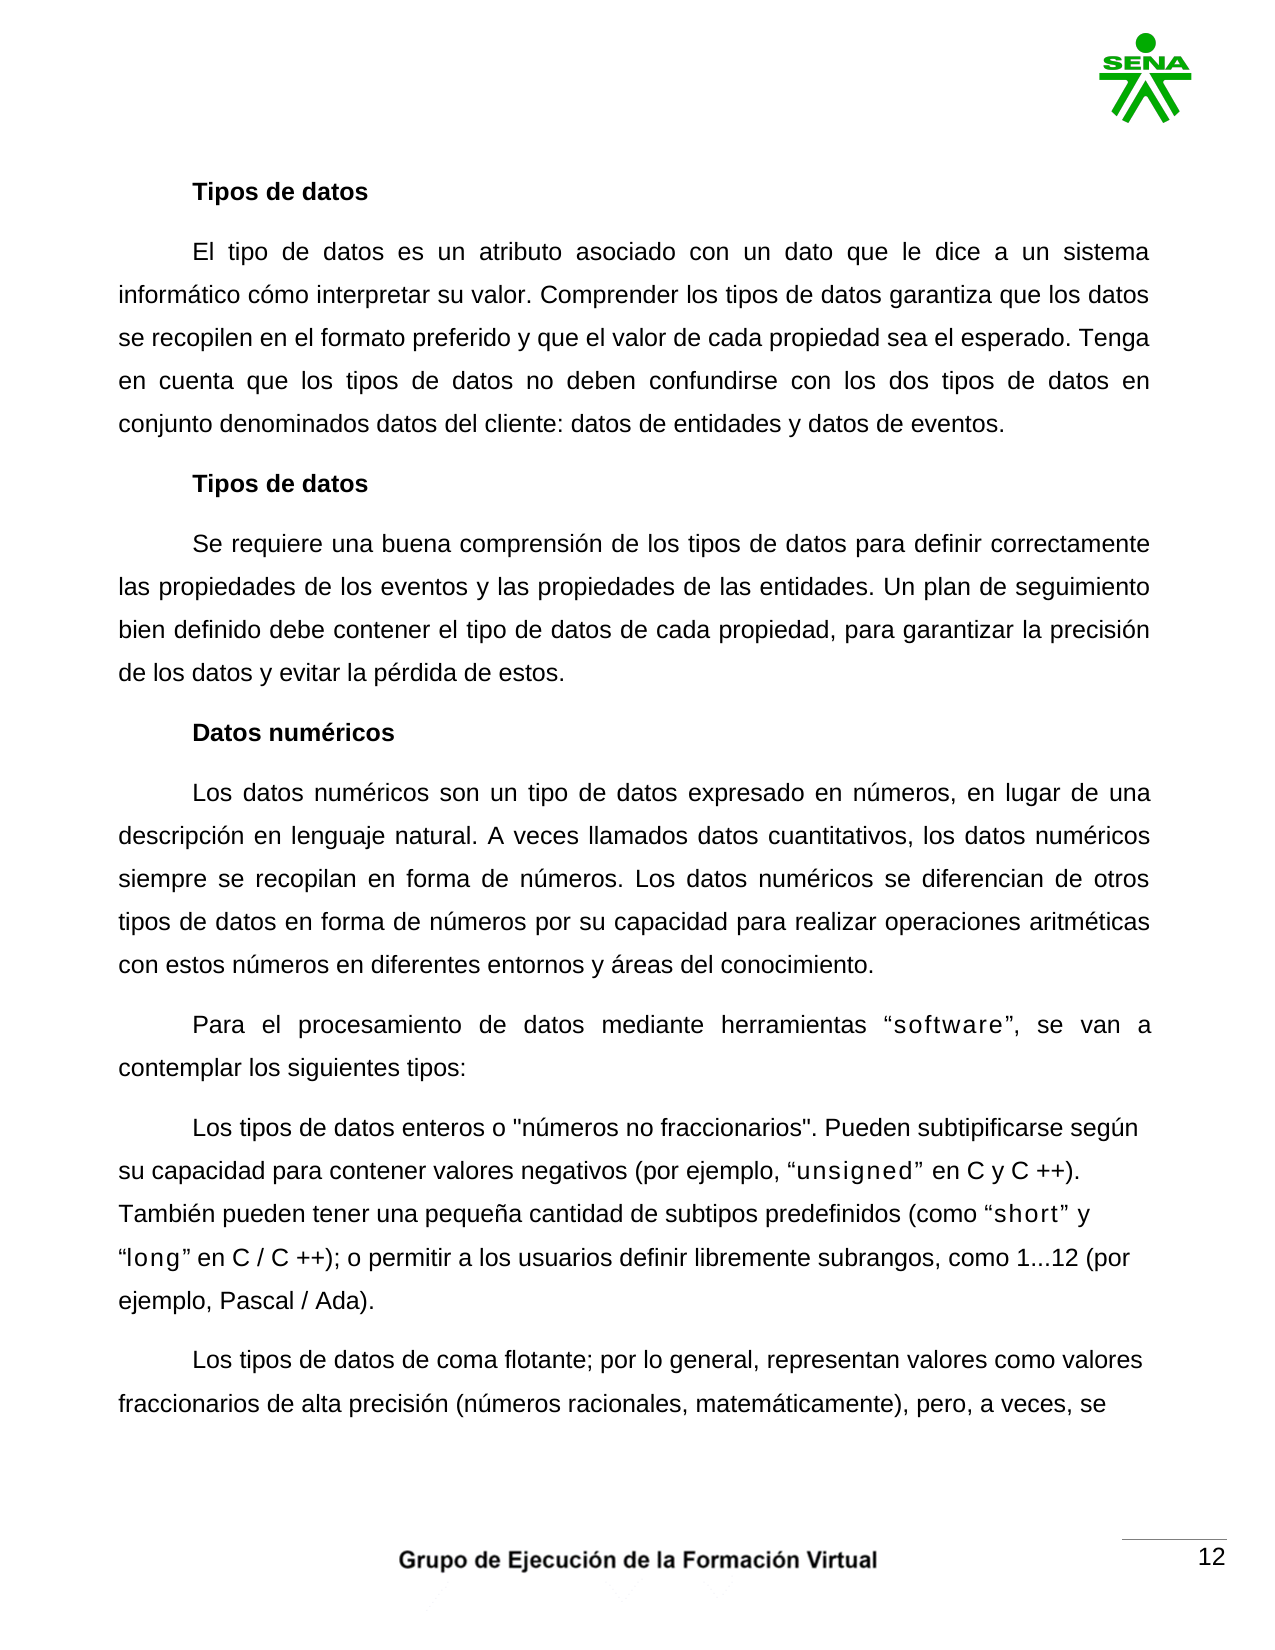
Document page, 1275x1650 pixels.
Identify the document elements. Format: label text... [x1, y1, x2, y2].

text Se requiere una buena comprensión de los tipos de datos para definir correctamente las propiedades de los eventos y las propiedades de las entidades. Un plan de seguimiento bien definido debe contener el tipo de datos de cada propiedad, para garantizar la precisión de los datos y evitar la pérdida de estos. [118, 529, 1152, 687]
text Tipos de datos [118, 469, 1152, 498]
text Tipos de datos [118, 177, 1152, 206]
picture [1099, 33, 1192, 123]
picture [0, 1500, 1275, 1611]
text Para el procesamiento de datos mediante herramientas “software”, se van a contemplar los siguientes tipos: [118, 1010, 1152, 1082]
text Los datos numéricos son un tipo de datos expresado en números, en lugar de una descripción en lenguaje natural. A veces llamados datos cuantitativos, los datos numéricos siempre se recopilan en forma de números. Los datos numéricos se diferencian de otros tipos de datos en forma de números por su capacidad para realizar operaciones aritméticas con estos números en diferentes entornos y áreas del conocimiento. [118, 778, 1152, 979]
text El tipo de datos es un atributo asociado con un dato que le dice a un sistema informático cómo interpretar su valor. Comprender los tipos de datos garantiza que los datos se recopilen en el formato preferido y que el valor de cada propiedad sea el esperado. Tenga en cuenta que los tipos de datos no deben confundirse con los dos tipos de datos en conjunto denominados datos del cliente: datos de entidades y datos de eventos. [118, 237, 1152, 438]
text Los tipos de datos enteros o "números no fraccionarios". Pueden subtipificarse según su capacidad para contener valores negativos (por ejemplo, “unsigned” en C y C ++). También pueden tener una pequeña cantidad de subtipos predefinidos (como “short” y “long” en C / C ++); o permitir a los usuarios definir libremente subrangos, como 1...12 (por ejemplo, Pascal / Ada). [118, 1113, 1157, 1314]
text Datos numéricos [118, 718, 1152, 747]
